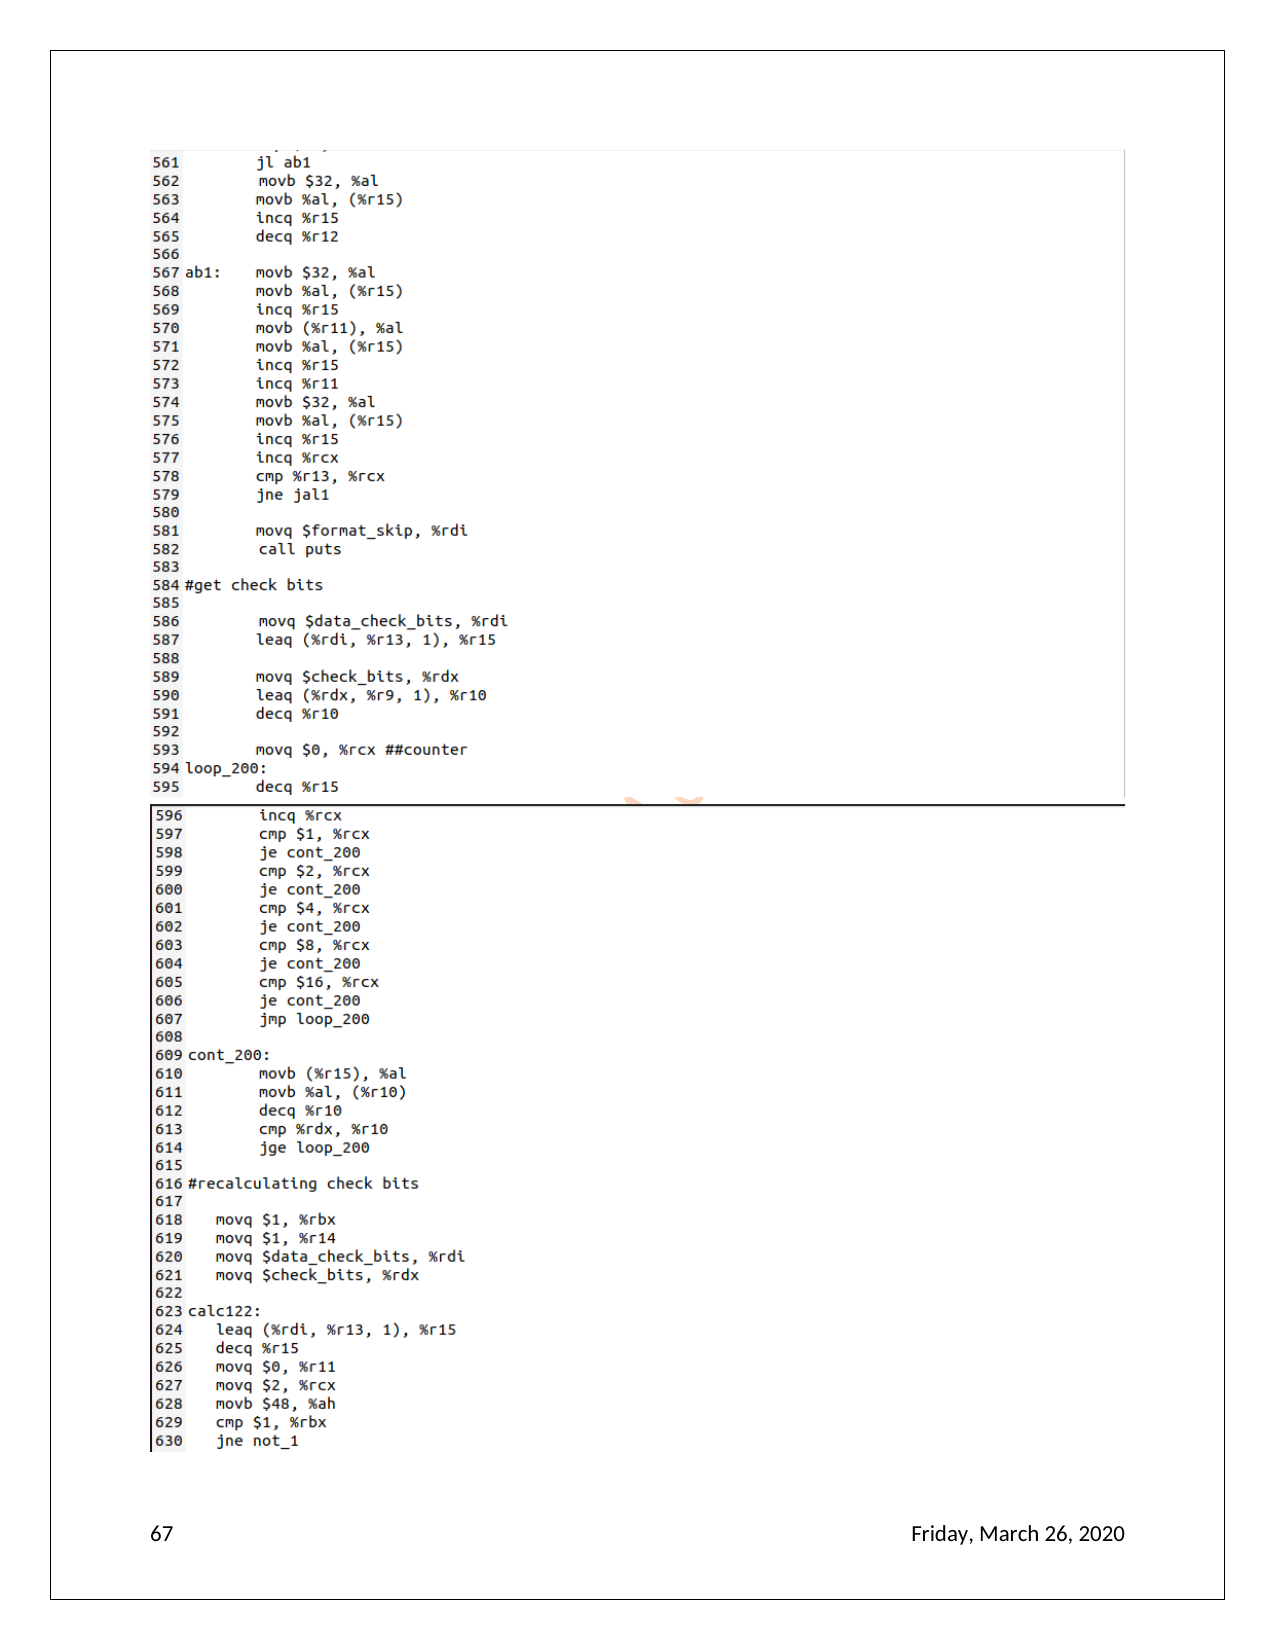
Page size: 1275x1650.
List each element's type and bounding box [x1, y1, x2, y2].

picture [150, 150, 1125, 797]
picture [150, 804, 1125, 1452]
